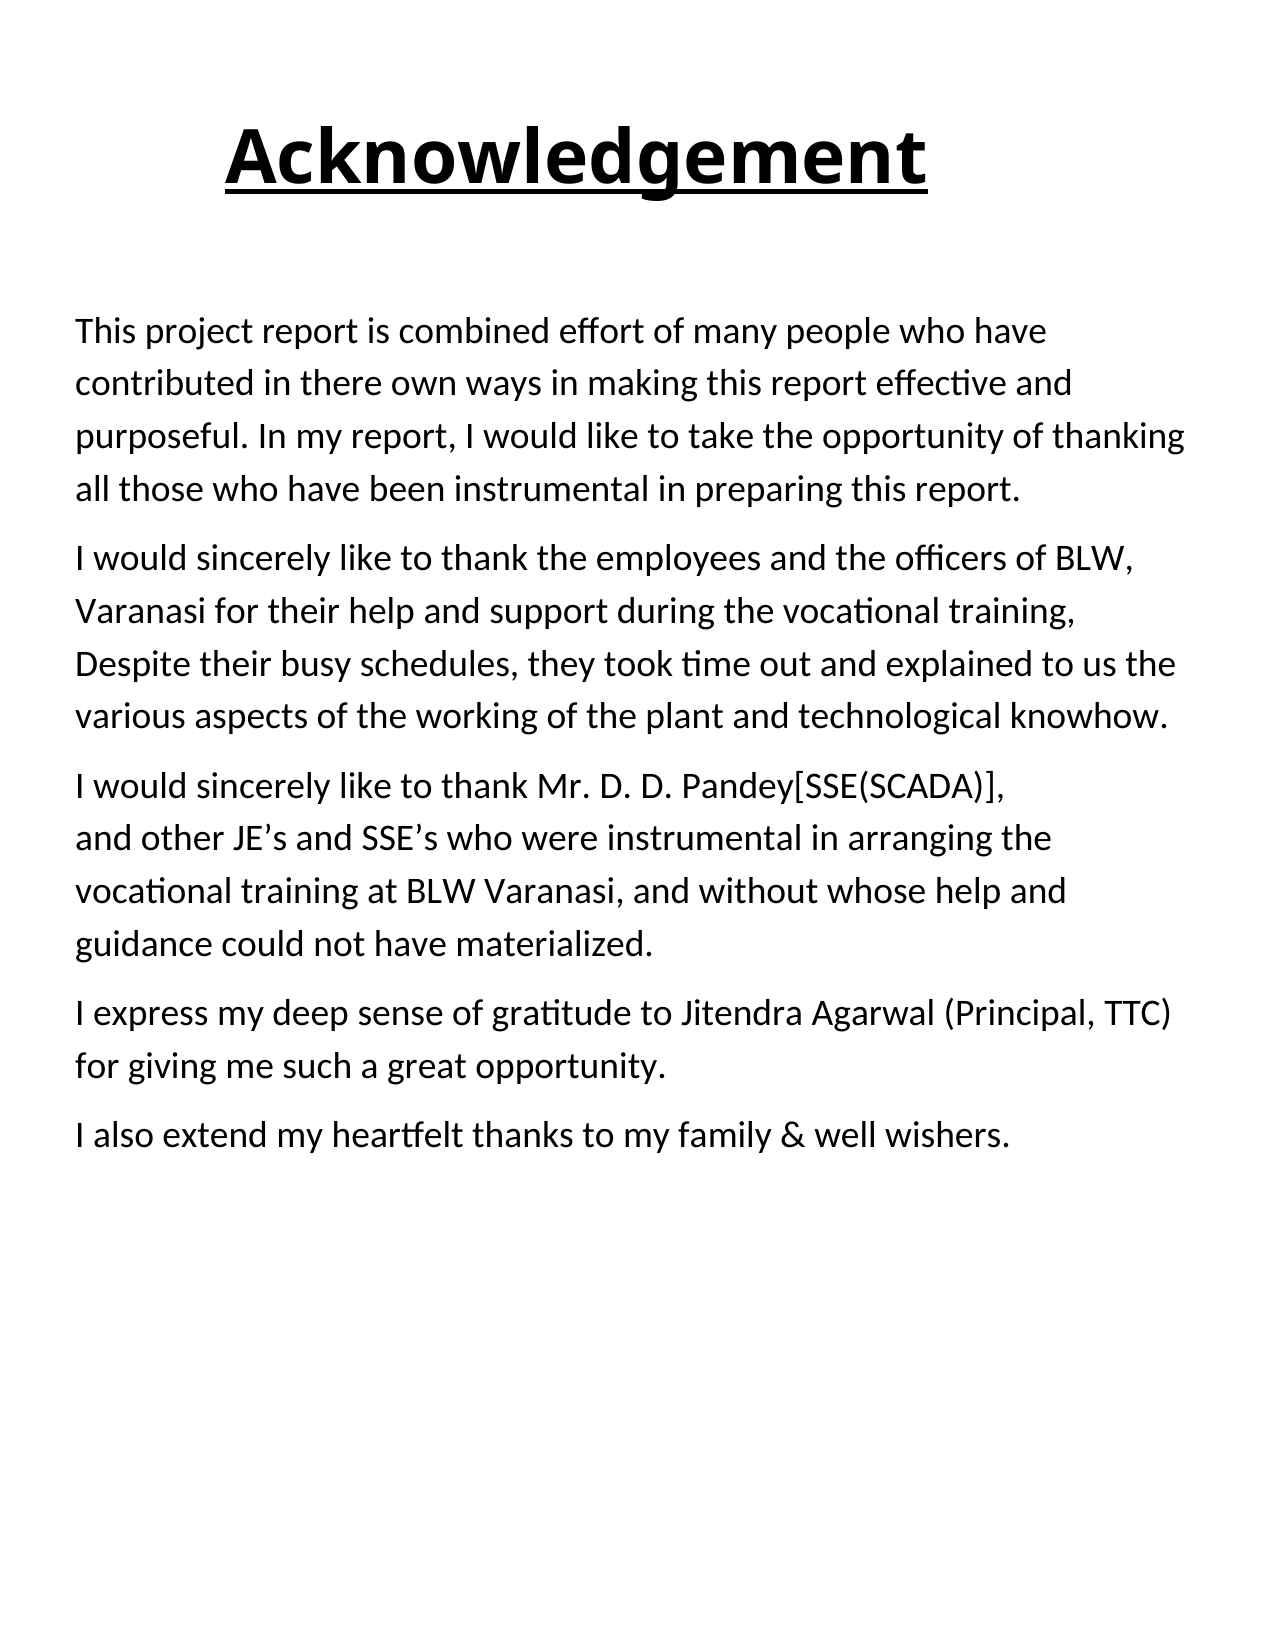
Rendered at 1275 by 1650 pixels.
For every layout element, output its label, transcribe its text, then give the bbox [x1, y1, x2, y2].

text I would sincerely like to thank Mr. D. D. Pandey[SSE(SCADA)], and other JE’s and SSE’s who were instrumental in arranging the vocational training at BLW Varanasi, and without whose help and guidance could not have materialized. [75, 762, 1200, 966]
text I also extend my heartfelt thanks to my family & well wishers. [75, 1111, 1200, 1157]
text Acknowledgement [225, 103, 1200, 205]
text I express my deep sense of gratitude to Jitendra Agarwal (Principal, TTC) for giving me such a great opportunity. [75, 989, 1200, 1088]
text This project report is combined effort of many people who have contributed in there own ways in making this report effective and purposeful. In my report, I would like to take the opportunity of thanking all those who have been instrumental in preparing this report. [75, 307, 1200, 511]
text I would sincerely like to thank the employees and the officers of BLW, Varanasi for their help and support during the vocational training, Despite their busy schedules, they took time out and explained to us the various aspects of the working of the plant and technological knowhow. [75, 534, 1200, 738]
